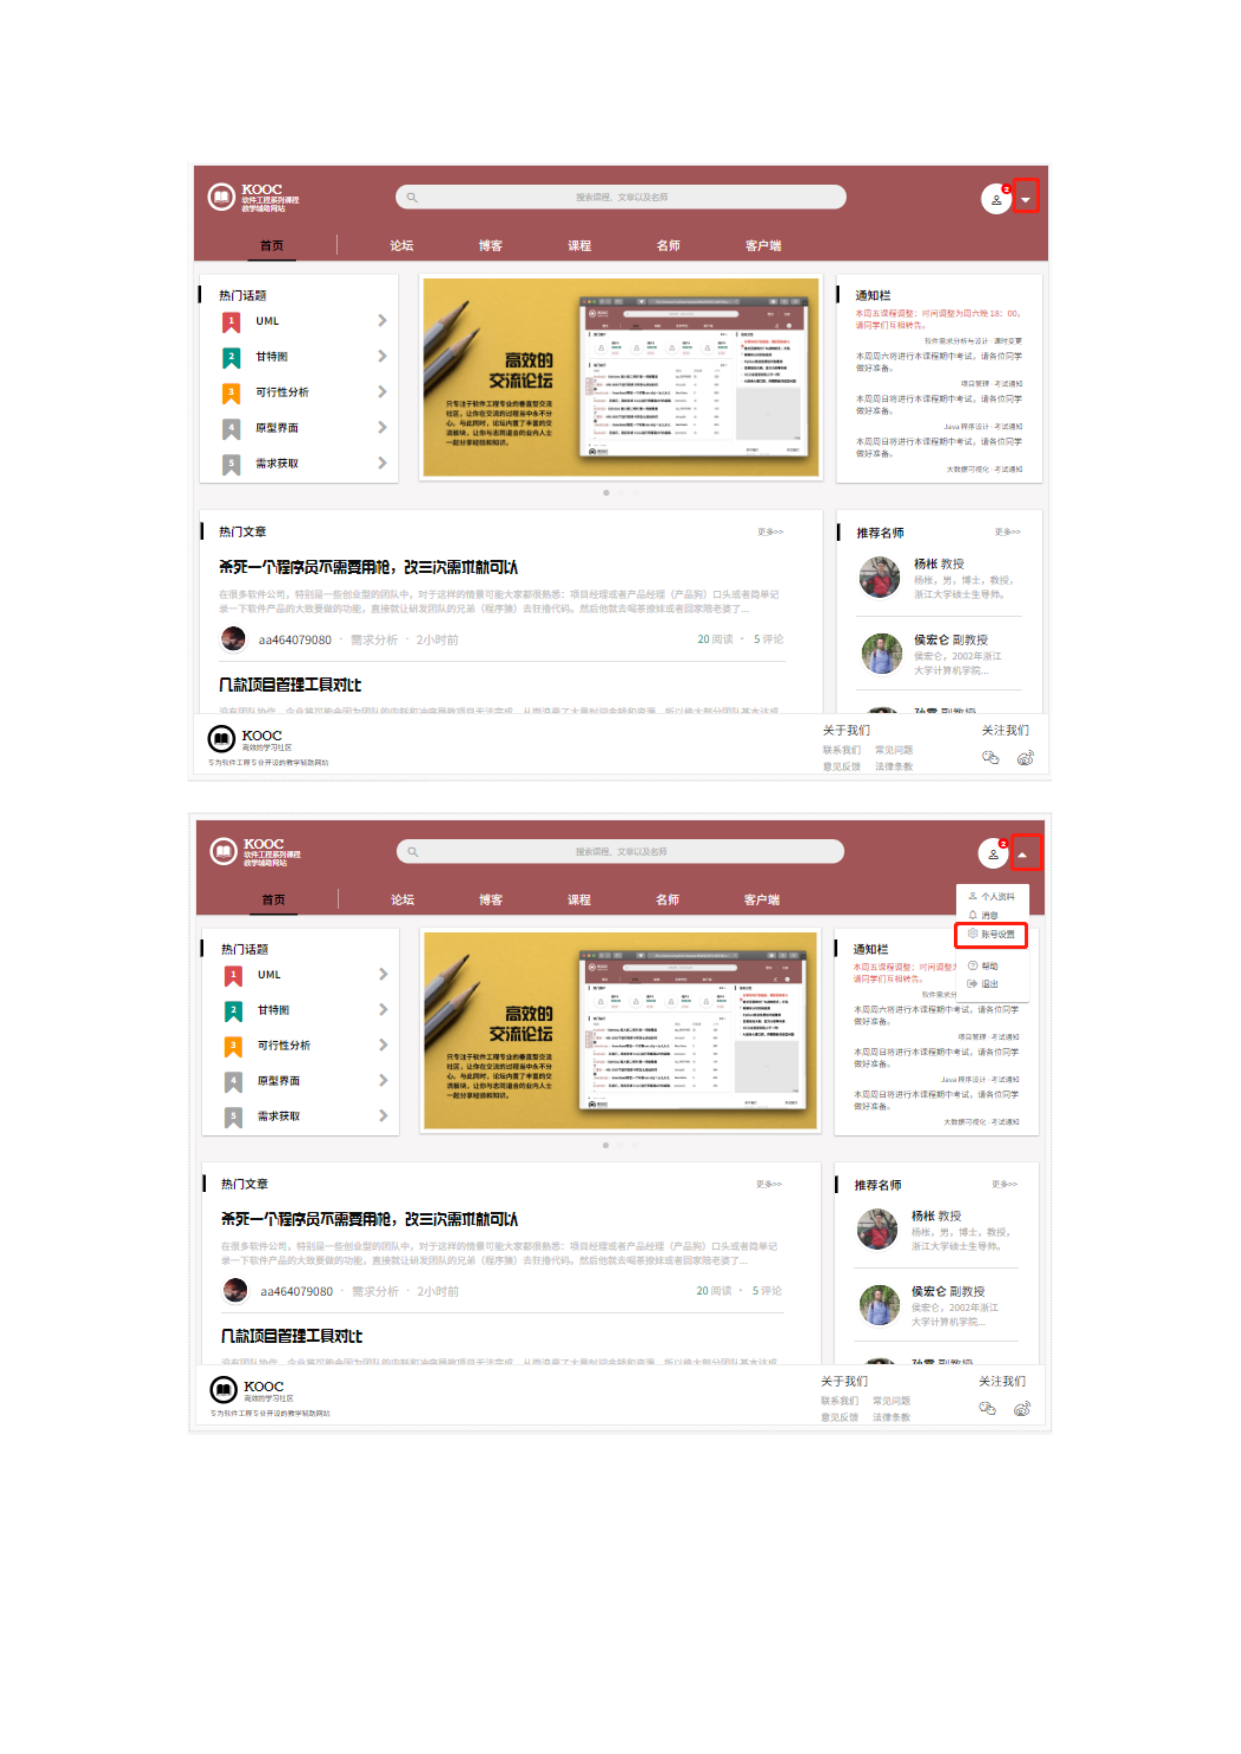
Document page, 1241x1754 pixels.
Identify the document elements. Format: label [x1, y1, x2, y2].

picture [187, 162, 1053, 782]
picture [187, 812, 1053, 1435]
